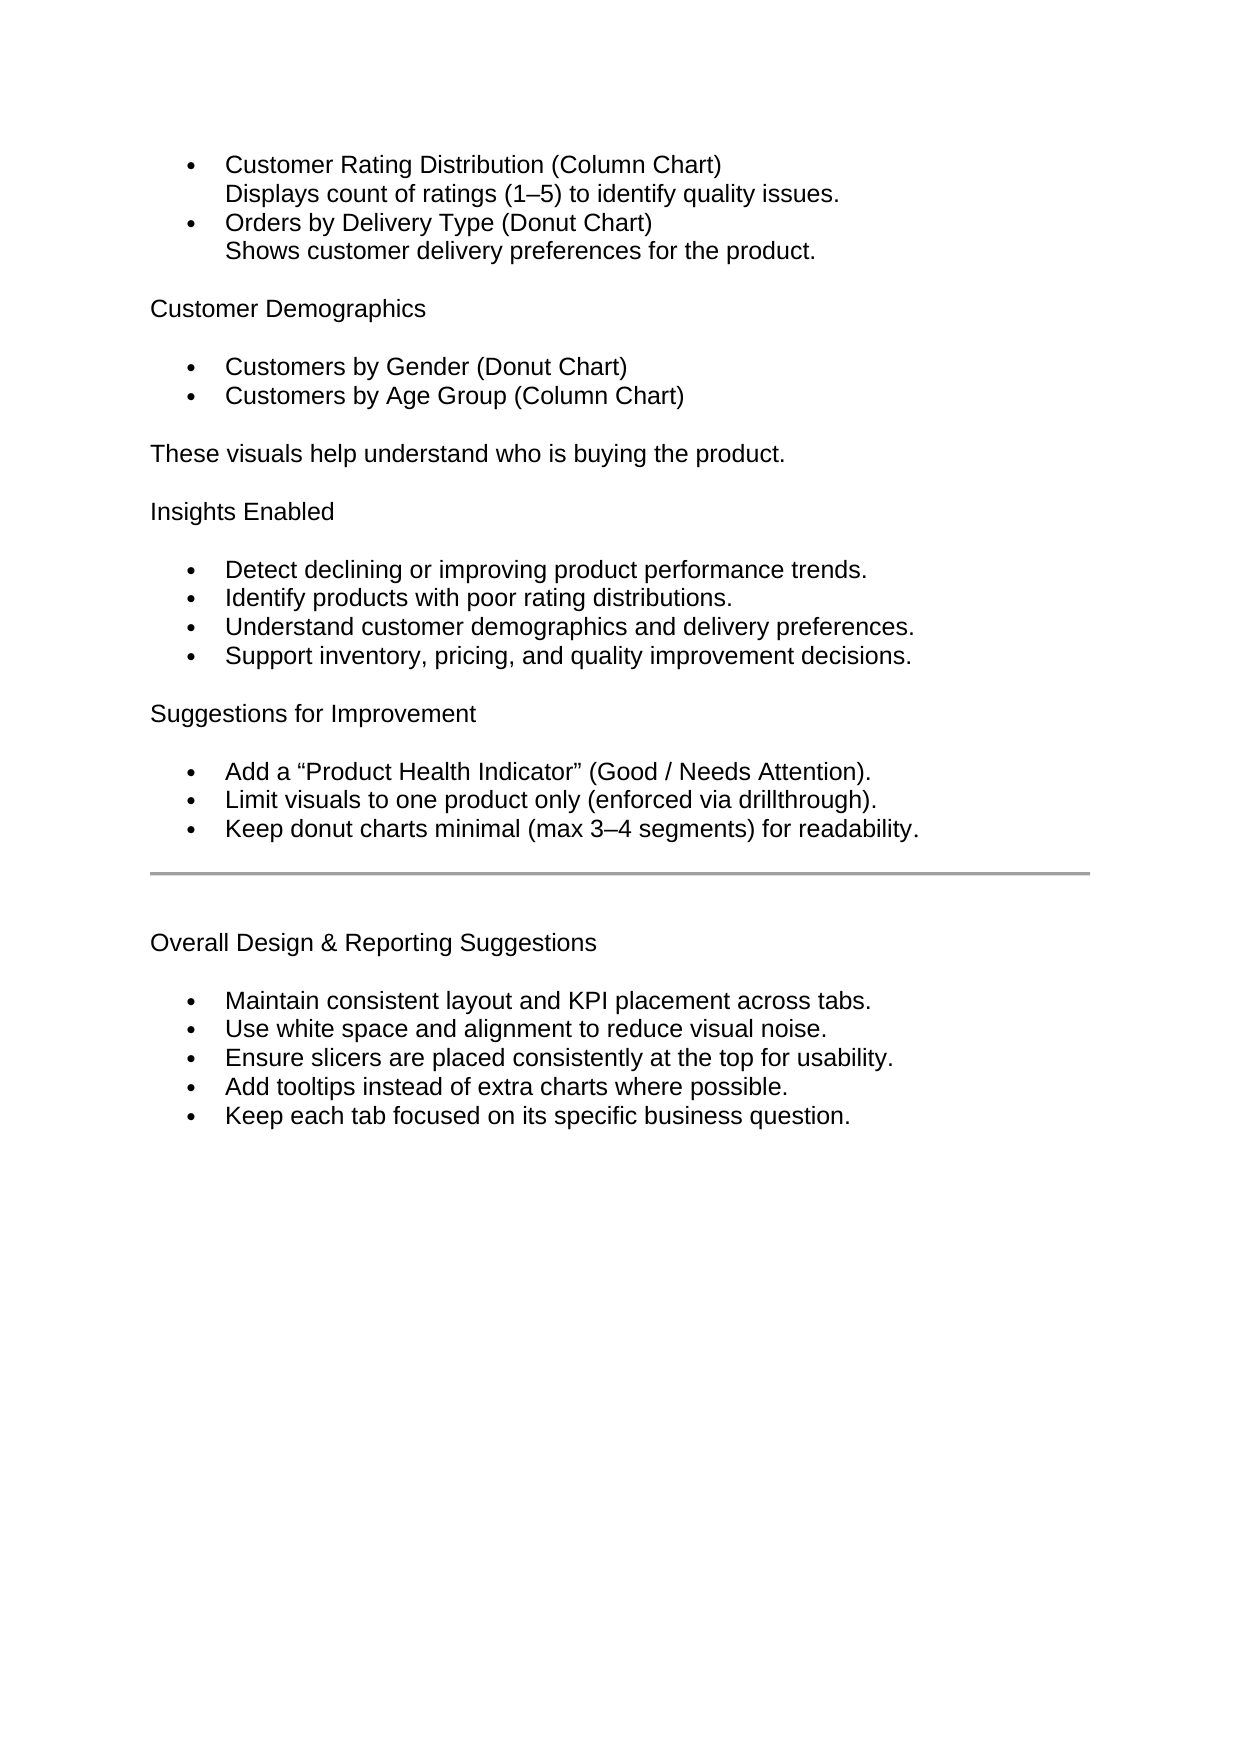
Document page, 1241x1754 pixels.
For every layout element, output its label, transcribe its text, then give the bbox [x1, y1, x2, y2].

list Customers by Age Group (Column Chart) [187, 381, 1090, 409]
text Suggestions for Improvement [150, 699, 1090, 727]
list Customer Rating Distribution (Column Chart) Displays count of ratings (1–5) to identify quality issues. [187, 150, 1090, 207]
text These visuals help understand who is buying the product. [150, 439, 1090, 467]
list Maintain consistent layout and KPI placement across tabs. [187, 986, 1090, 1014]
list Keep each tab focused on its specific business question. [187, 1101, 1090, 1129]
list Use white space and alignment to reduce visual noise. [187, 1014, 1090, 1043]
text Overall Design & Reporting Suggestions [150, 928, 1090, 956]
list Understand customer demographics and delivery preferences. [187, 612, 1090, 641]
list Limit visuals to one product only (enforced via drillthrough). [187, 785, 1090, 814]
list Detect declining or improving product performance trends. [187, 554, 1090, 583]
list Add a “Product Health Indicator” (Good / Needs Attention). [187, 757, 1090, 785]
text Insights Enabled [150, 497, 1090, 525]
list Identify products with poor rating distributions. [187, 583, 1090, 612]
list Customers by Gender (Donut Chart) [187, 352, 1090, 381]
text Customer Demographics [150, 294, 1090, 323]
list Orders by Delivery Type (Donut Chart) Shows customer delivery preferences for the product. [187, 207, 1090, 265]
list Ensure slicers are placed consistently at the top for usability. [187, 1043, 1090, 1072]
list Keep donut charts minimal (max 3–4 segments) for readability. [187, 814, 1090, 843]
list Add tooltips instead of extra charts where possible. [187, 1072, 1090, 1101]
list Support inventory, pricing, and quality improvement decisions. [187, 641, 1090, 669]
